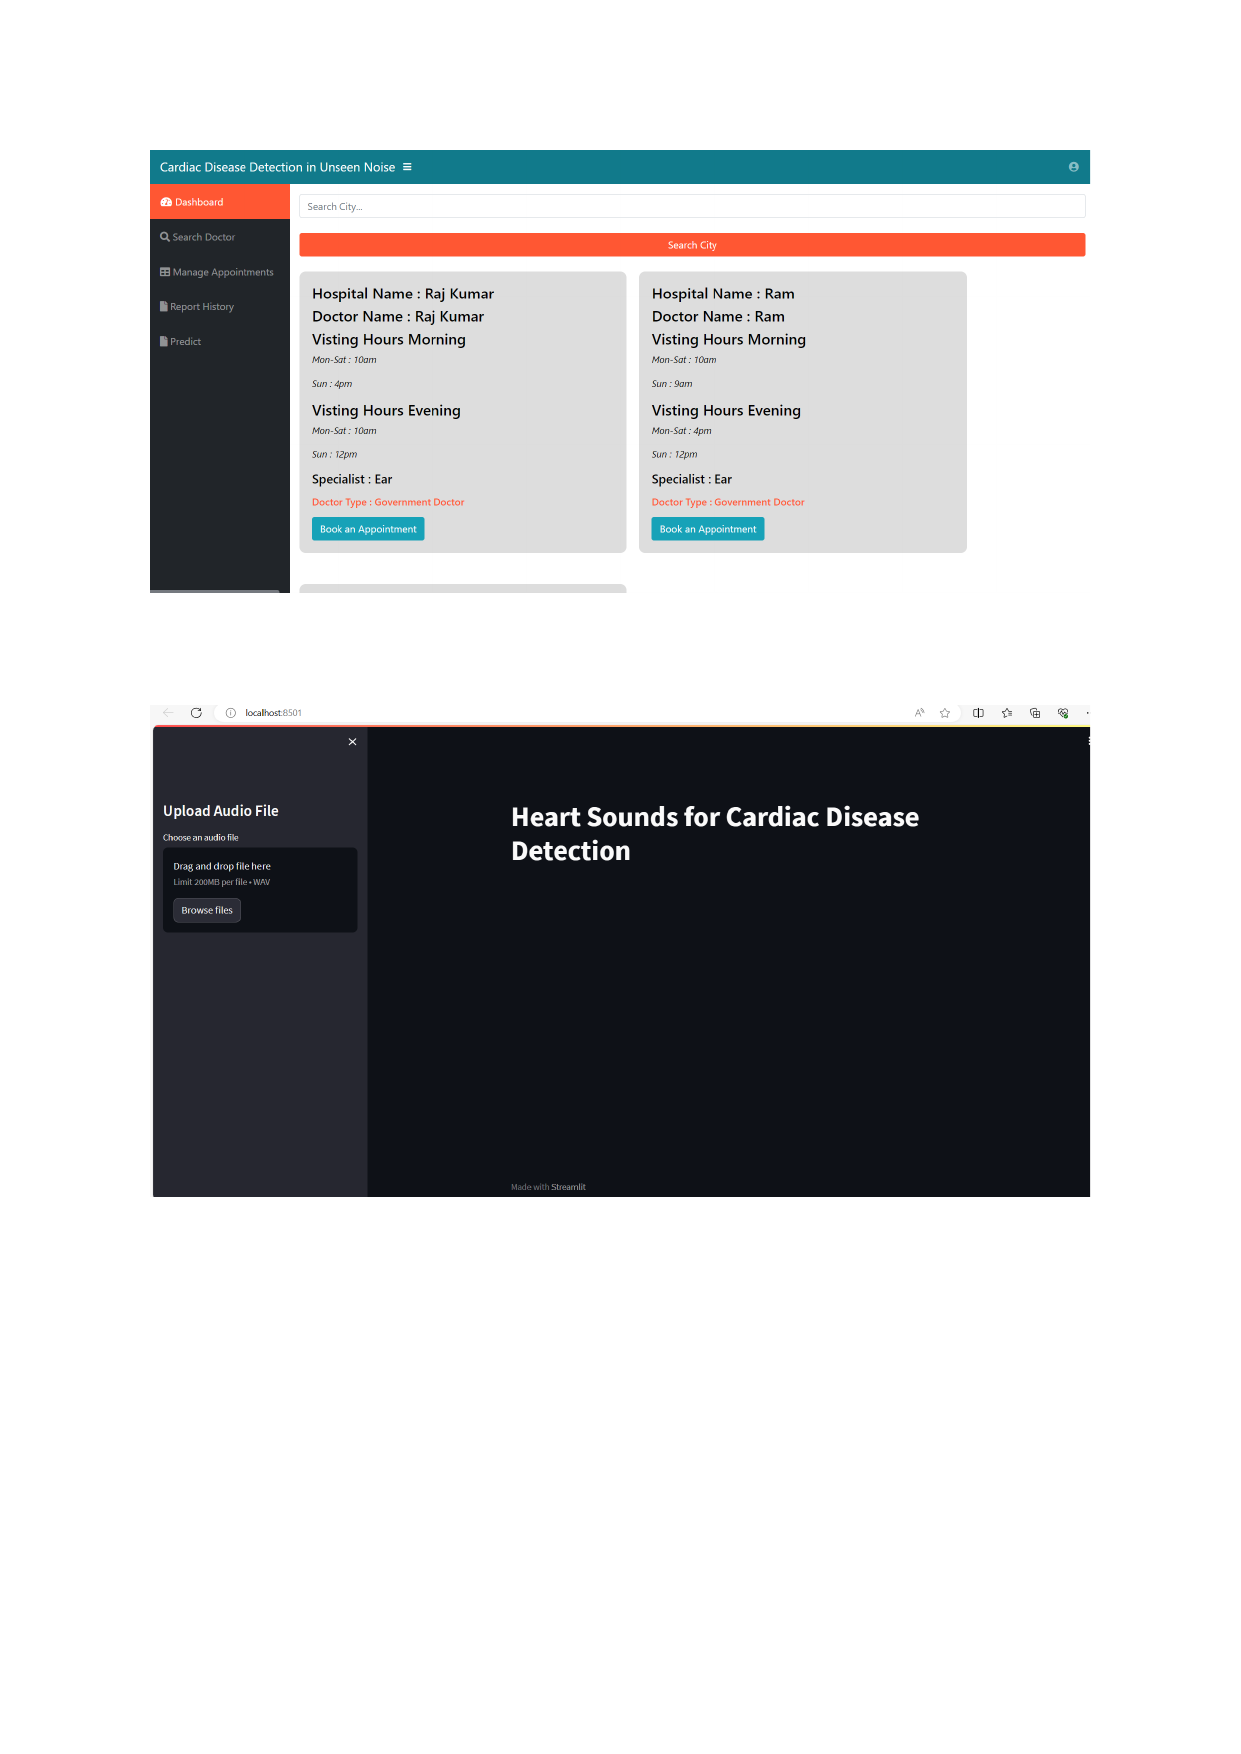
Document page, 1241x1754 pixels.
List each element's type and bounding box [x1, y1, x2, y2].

picture [150, 150, 1091, 593]
picture [150, 705, 1091, 1197]
